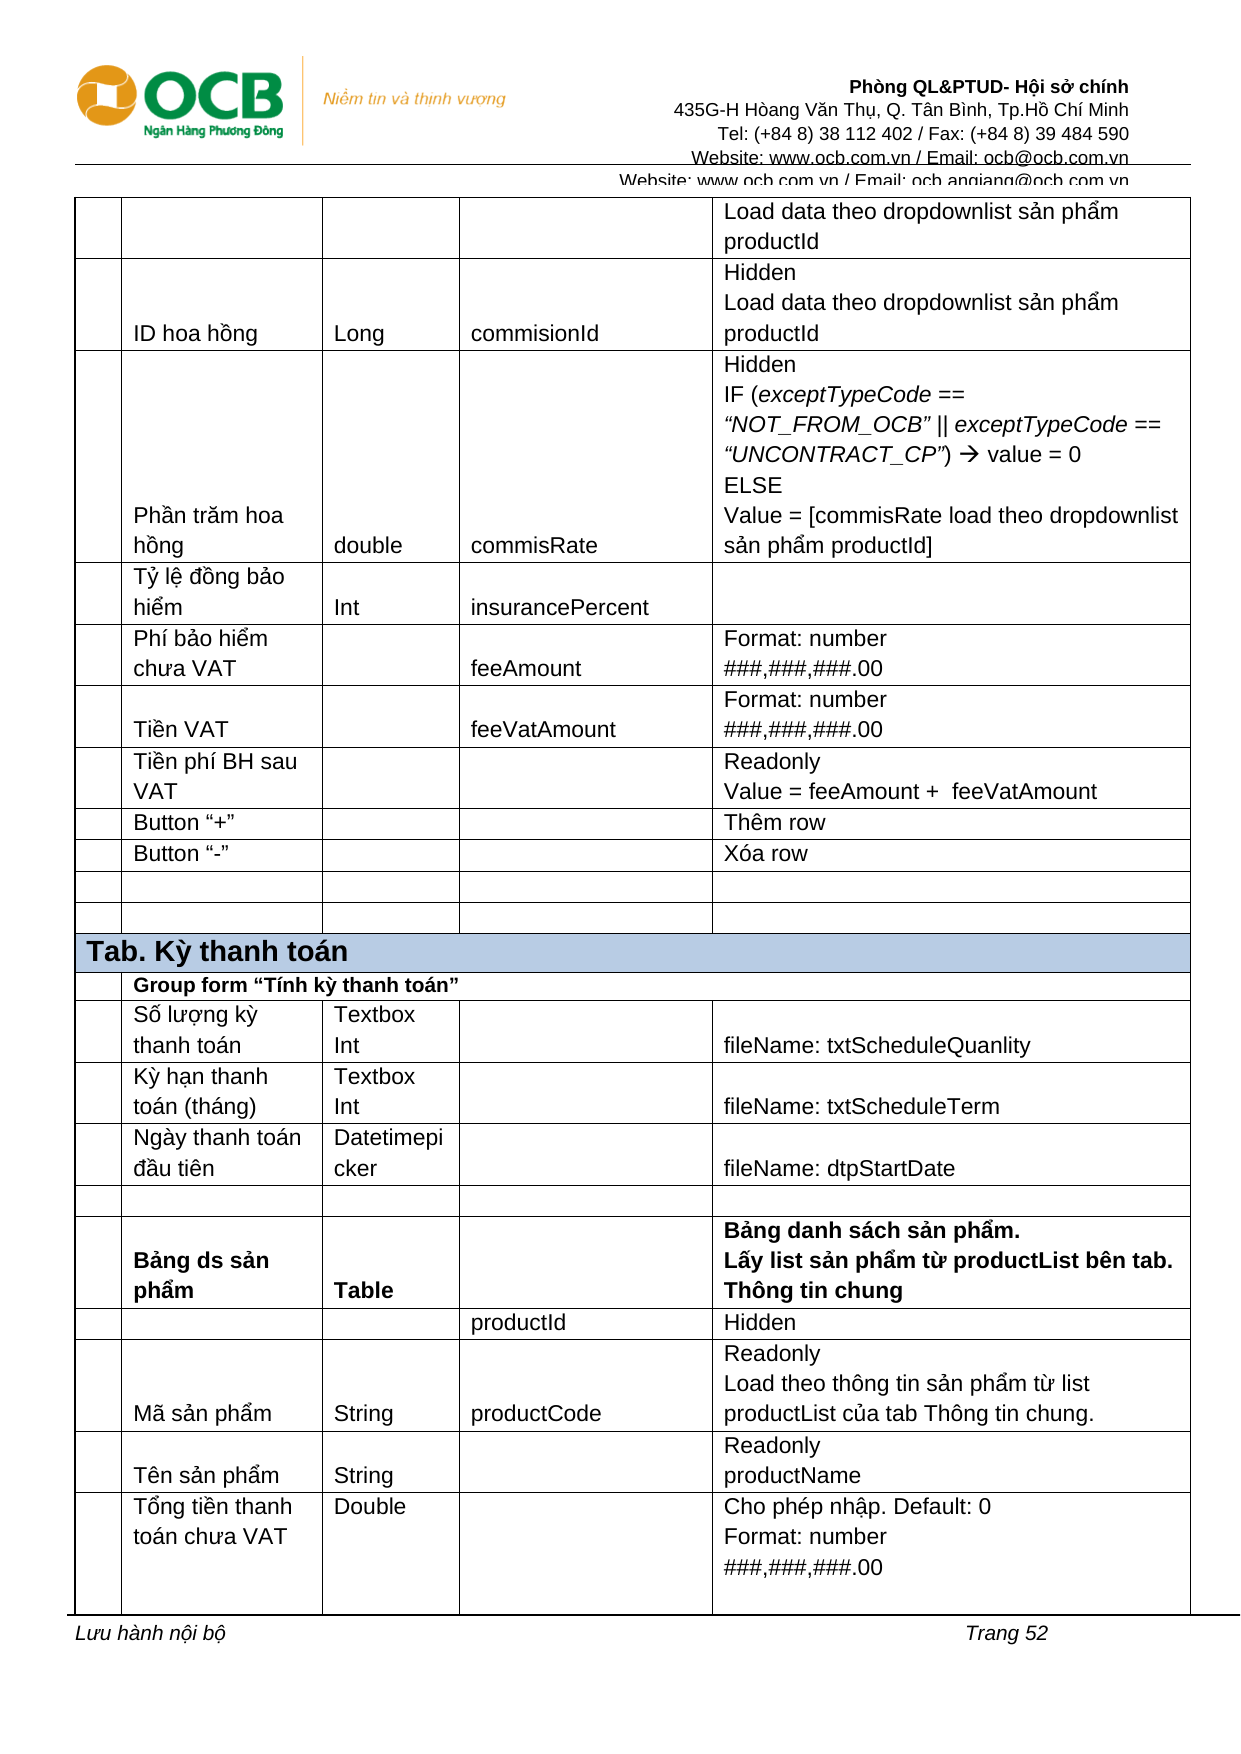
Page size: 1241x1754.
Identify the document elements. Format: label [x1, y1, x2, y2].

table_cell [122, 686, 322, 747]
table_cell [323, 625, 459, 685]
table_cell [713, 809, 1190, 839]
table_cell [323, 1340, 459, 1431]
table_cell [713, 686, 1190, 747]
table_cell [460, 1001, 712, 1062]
picture [67, 56, 537, 146]
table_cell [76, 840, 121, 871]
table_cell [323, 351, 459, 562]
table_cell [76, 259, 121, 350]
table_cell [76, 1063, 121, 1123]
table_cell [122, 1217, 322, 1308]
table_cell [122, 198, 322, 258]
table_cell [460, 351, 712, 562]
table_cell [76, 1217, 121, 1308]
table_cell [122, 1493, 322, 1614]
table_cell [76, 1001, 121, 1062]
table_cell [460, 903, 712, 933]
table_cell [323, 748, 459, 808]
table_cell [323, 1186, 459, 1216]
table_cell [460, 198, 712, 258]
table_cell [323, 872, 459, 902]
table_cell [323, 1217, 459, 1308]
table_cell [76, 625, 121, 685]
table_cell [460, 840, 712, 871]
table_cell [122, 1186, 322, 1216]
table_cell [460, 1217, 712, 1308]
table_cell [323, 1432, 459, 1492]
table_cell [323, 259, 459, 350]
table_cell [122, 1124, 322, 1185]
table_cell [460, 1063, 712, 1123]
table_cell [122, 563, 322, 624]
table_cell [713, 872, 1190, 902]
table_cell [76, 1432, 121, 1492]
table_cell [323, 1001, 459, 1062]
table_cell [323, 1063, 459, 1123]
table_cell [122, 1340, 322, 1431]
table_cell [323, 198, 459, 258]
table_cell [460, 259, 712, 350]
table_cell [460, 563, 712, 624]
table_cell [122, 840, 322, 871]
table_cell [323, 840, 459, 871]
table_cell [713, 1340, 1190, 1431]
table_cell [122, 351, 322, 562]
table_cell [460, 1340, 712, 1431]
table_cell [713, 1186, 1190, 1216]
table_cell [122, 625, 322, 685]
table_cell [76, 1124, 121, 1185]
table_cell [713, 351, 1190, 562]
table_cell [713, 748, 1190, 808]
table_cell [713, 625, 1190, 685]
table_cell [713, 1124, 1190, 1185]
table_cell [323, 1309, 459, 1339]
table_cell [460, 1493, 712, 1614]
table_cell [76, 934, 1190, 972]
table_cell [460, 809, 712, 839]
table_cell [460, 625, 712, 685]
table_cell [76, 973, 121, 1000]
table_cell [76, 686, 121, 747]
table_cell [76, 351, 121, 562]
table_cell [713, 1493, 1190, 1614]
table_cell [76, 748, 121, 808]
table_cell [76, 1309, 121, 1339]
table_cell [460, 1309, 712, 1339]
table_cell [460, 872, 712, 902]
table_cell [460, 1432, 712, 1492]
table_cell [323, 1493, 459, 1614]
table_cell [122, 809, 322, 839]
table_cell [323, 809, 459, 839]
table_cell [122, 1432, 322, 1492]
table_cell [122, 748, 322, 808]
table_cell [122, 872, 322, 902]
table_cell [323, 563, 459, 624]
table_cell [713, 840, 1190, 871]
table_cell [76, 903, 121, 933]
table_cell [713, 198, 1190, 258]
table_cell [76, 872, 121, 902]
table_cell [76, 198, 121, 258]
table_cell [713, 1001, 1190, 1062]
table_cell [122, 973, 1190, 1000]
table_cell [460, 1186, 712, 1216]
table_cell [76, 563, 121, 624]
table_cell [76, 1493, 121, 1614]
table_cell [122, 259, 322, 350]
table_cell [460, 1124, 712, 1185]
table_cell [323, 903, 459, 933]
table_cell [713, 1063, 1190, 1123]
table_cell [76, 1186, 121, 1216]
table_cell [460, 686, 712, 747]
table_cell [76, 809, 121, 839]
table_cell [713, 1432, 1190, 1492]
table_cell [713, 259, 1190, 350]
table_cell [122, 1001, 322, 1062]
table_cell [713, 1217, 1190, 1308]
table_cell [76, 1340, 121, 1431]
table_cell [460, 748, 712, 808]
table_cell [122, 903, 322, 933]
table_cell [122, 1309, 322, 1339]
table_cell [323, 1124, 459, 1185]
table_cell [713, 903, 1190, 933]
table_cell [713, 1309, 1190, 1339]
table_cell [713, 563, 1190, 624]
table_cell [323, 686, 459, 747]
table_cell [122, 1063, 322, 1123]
